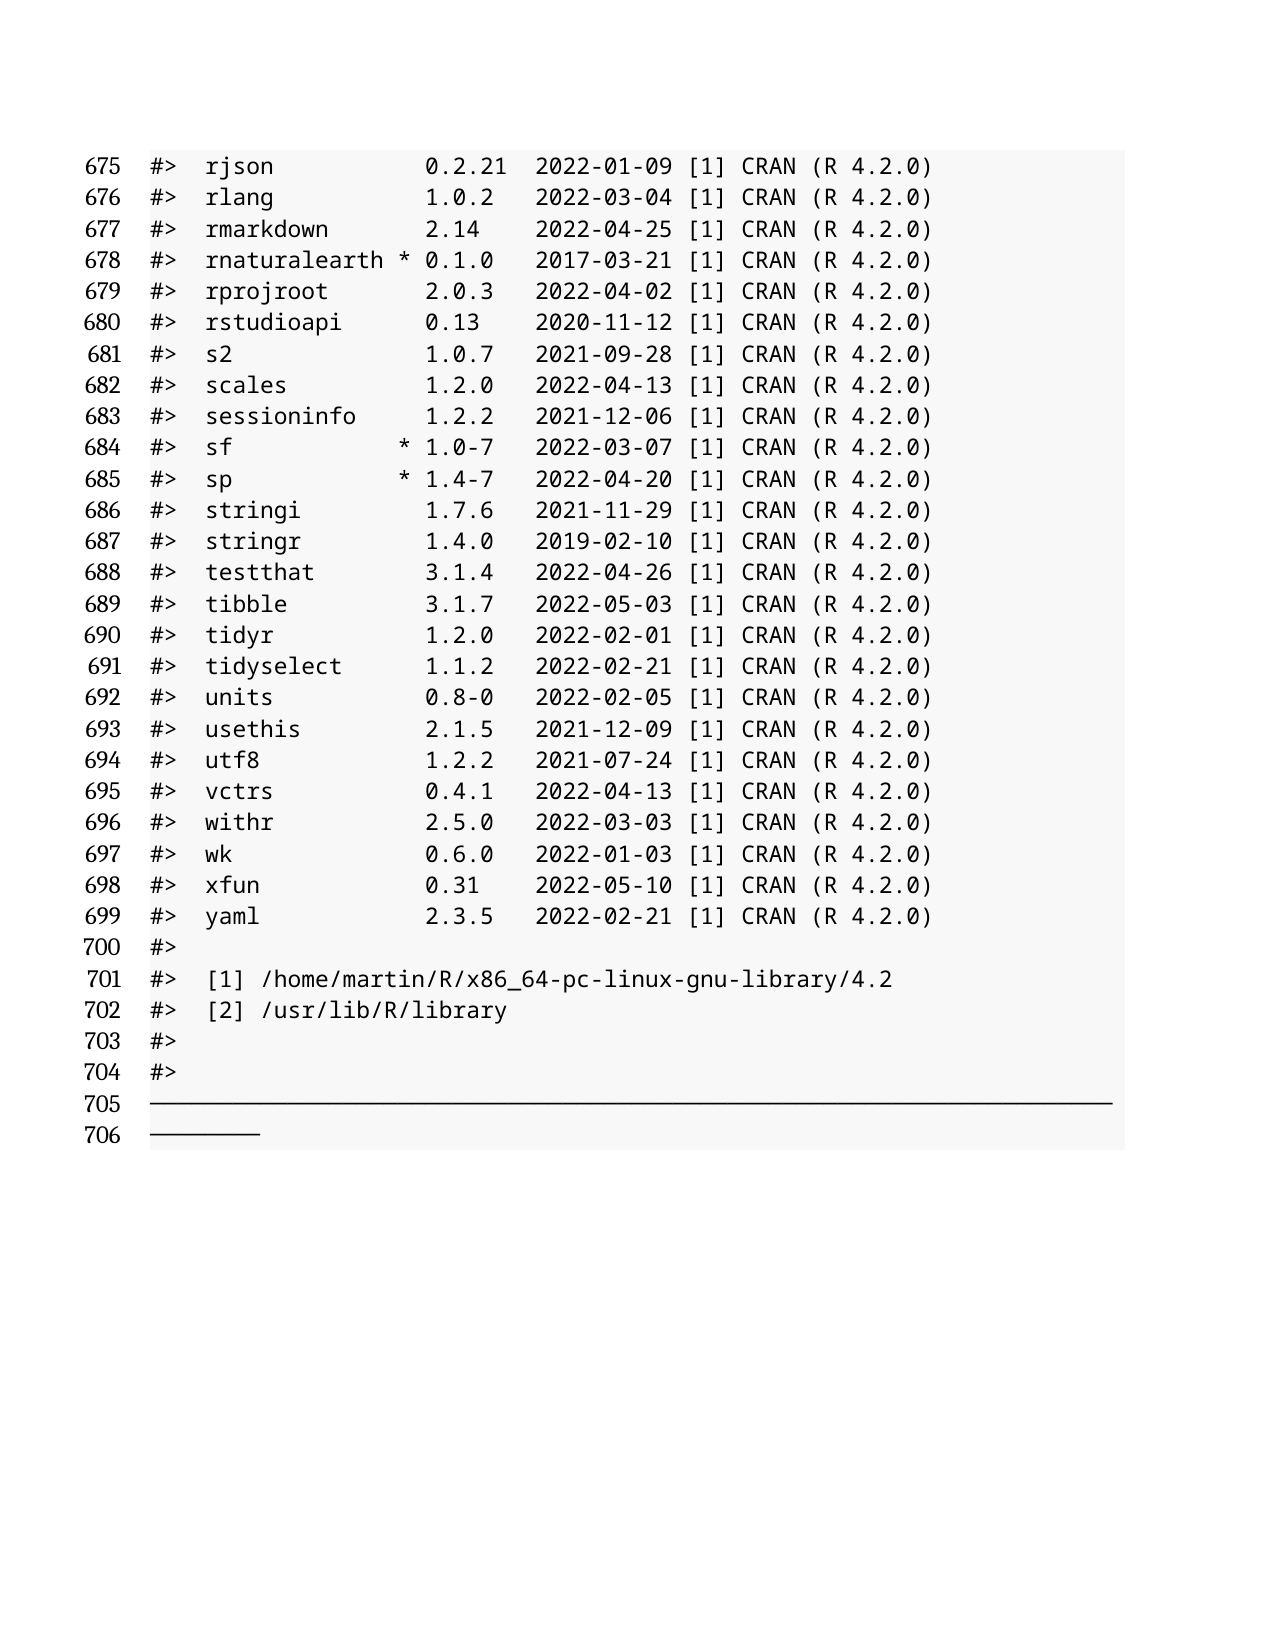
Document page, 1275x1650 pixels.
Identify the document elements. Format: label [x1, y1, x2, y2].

text [150, 150, 1125, 1150]
